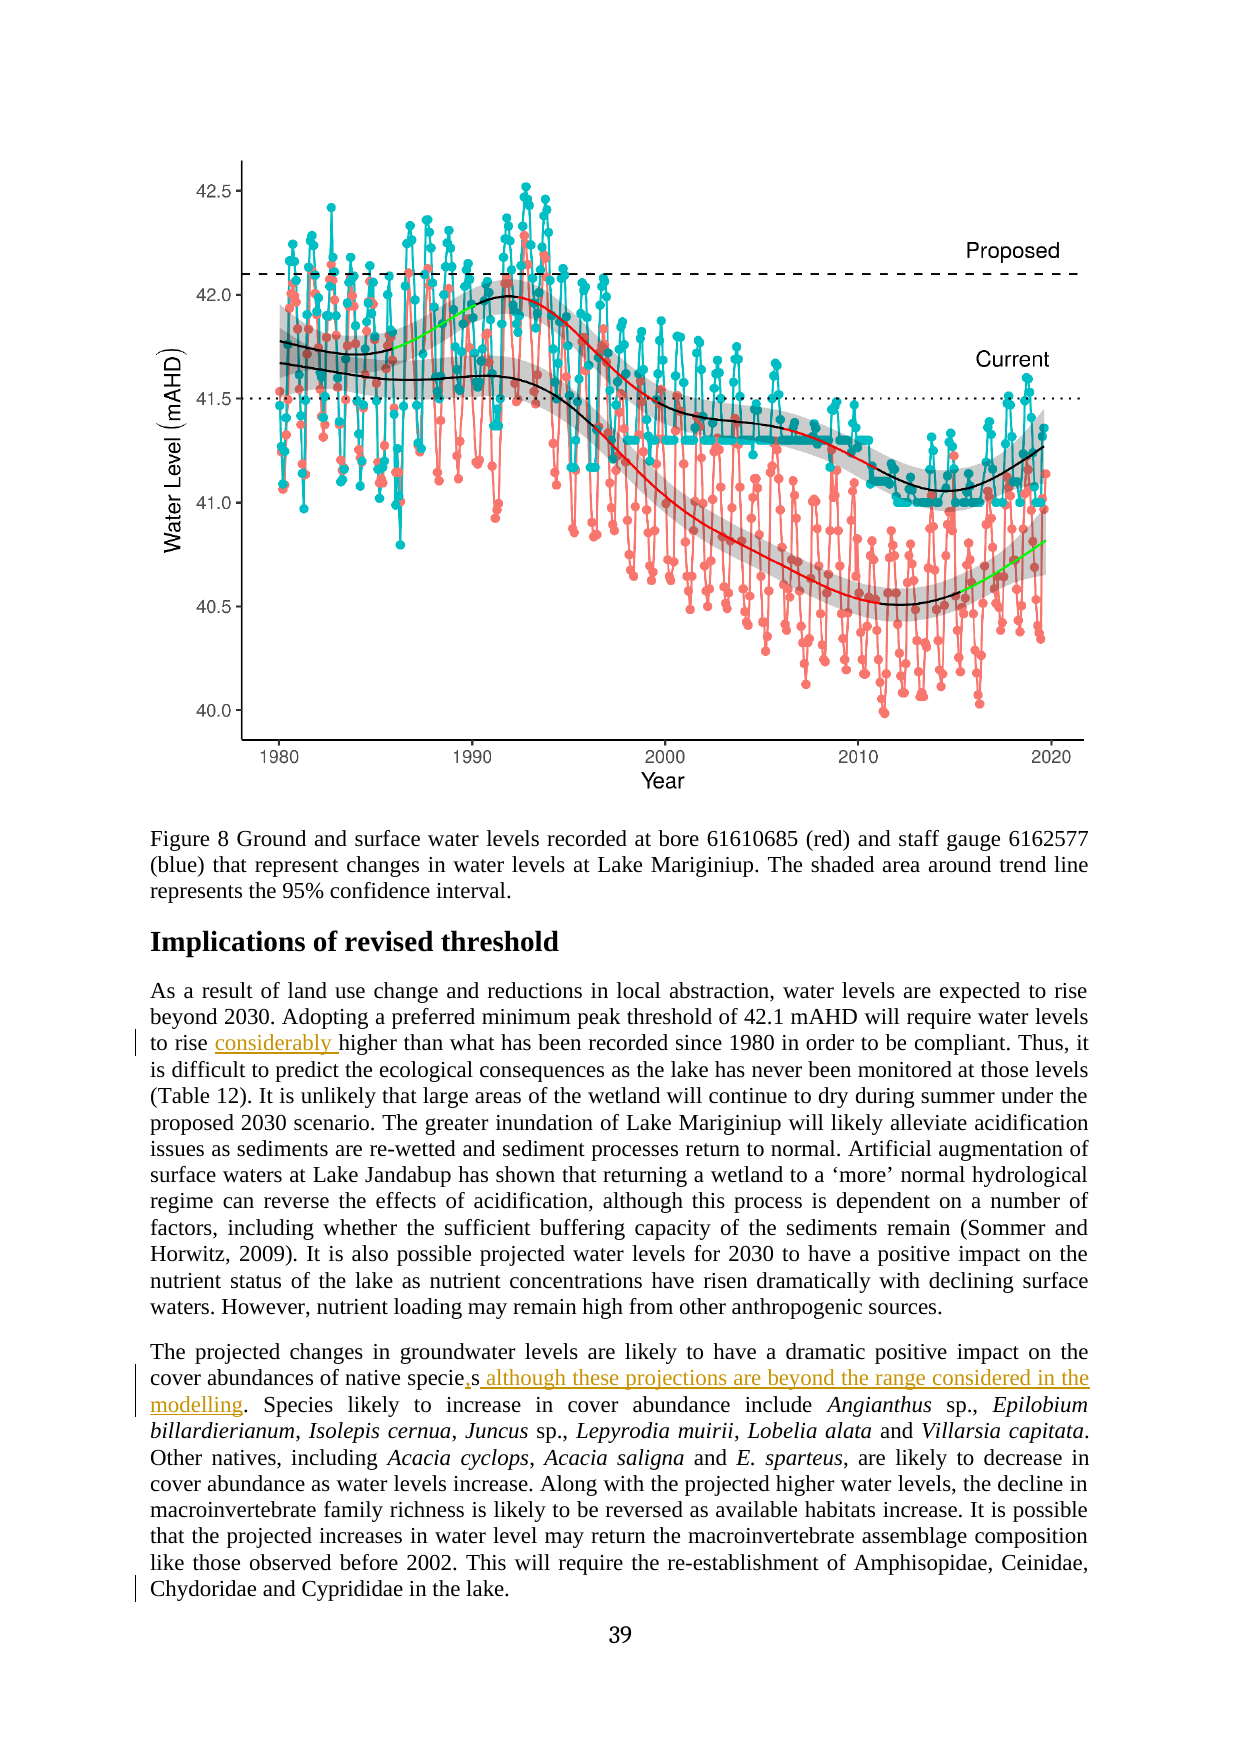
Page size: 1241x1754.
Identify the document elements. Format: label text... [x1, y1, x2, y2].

subtitle Implications of revised threshold [150, 924, 1090, 958]
picture [150, 150, 1095, 804]
text Figure 8 Ground and surface water levels recorded at bore 61610685 (red) and staff gauge 6162577 (blue) that represent changes in water levels at Lake Mariginiup. The shaded area around trend line represents the 95% confidence interval. [150, 824, 1090, 904]
text As a result of land use change and reductions in local abstraction, water levels are expected to rise beyond 2030. Adopting a preferred minimum peak threshold of 42.1 mAHD will require water levels to rise higher than what has been recorded since 1980 in order to be compliant. Thus, it is difficult to predict the ecological consequences as the lake has never been monitored at those levels (Table 12). It is unlikely that large areas of the wetland will continue to dry during summer under the proposed 2030 scenario. The greater inundation of Lake Mariginiup will likely alleviate acidification issues as sediments are re-wetted and sediment processes return to normal. Artificial augmentation of surface waters at Lake Jandabup has shown that returning a wetland to a ‘more’ normal hydrological regime can reverse the effects of acidification, although this process is dependent on a number of factors, including whether the sufficient buffering capacity of the sediments remain (Sommer and Horwitz, 2009). It is also possible projected water levels for 2030 to have a positive impact on the nutrient status of the lake as nutrient concentrations have risen dramatically with declining surface waters. However, nutrient loading may remain high from other anthropogenic sources. [150, 977, 1090, 1319]
text The projected changes in groundwater levels are likely to have a dramatic positive impact on the cover abundances of native species. Species likely to increase in cover abundance include Angianthus sp., Epilobium billardierianum, Isolepis cernua, Juncus sp., Lepyrodia muirii, Lobelia alata and Villarsia capitata. Other natives, including Acacia cyclops, Acacia saligna and E. sparteus, are likely to decrease in cover abundance as water levels increase. Along with the projected higher water levels, the decline in macroinvertebrate family richness is likely to be reversed as available habitats increase. It is possible that the projected increases in water level may return the macroinvertebrate assemblage composition like those observed before 2002. This will require the re-establishment of Amphisopidae, Ceinidae, Chydoridae and Cyprididae in the lake. [150, 1338, 1090, 1602]
